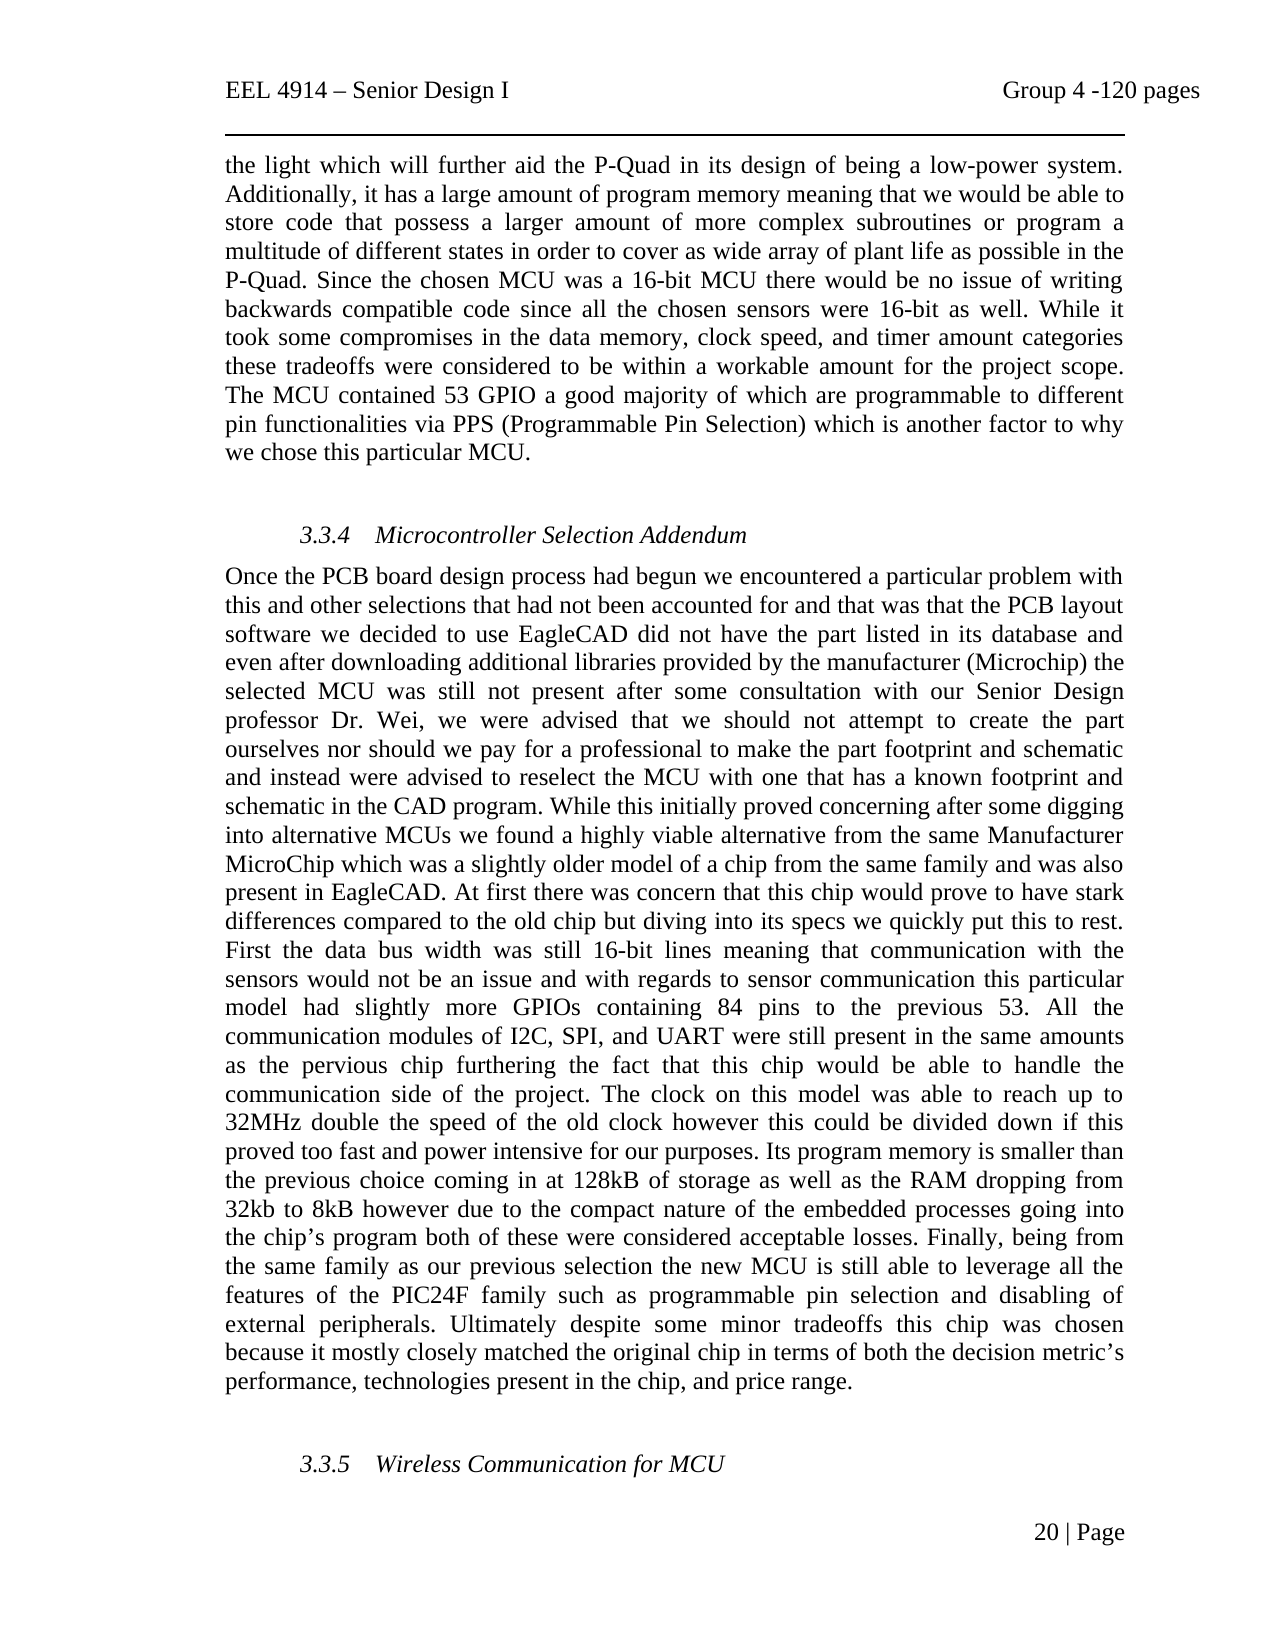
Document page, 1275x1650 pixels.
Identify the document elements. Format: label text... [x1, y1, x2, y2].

subtitle Wireless Communication for MCU [300, 1449, 1125, 1477]
text Once the PCB board design process had begun we encountered a particular problem with this and other selections that had not been accounted for and that was that the PCB layout software we decided to use EagleCAD did not have the part listed in its database and even after downloading additional libraries provided by the manufacturer (Microchip) the selected MCU was still not present after some consultation with our Senior Design professor Dr. Wei, we were advised that we should not attempt to create the part ourselves nor should we pay for a professional to make the part footprint and schematic and instead were advised to reselect the MCU with one that has a known footprint and schematic in the CAD program. While this initially proved concerning after some digging into alternative MCUs we found a highly viable alternative from the same Manufacturer MicroChip which was a slightly older model of a chip from the same family and was also present in EagleCAD. At first there was concern that this chip would prove to have stark differences compared to the old chip but diving into its specs we quickly put this to rest. First the data bus width was still 16-bit lines meaning that communication with the sensors would not be an issue and with regards to sensor communication this particular model had slightly more GPIOs containing 84 pins to the previous 53. All the communication modules of I2C, SPI, and UART were still present in the same amounts as the pervious chip furthering the fact that this chip would be able to handle the communication side of the project. The clock on this model was able to reach up to 32MHz double the speed of the old clock however this could be divided down if this proved too fast and power intensive for our purposes. Its program memory is smaller than the previous choice coming in at 128kB of storage as well as the RAM dropping from 32kb to 8kB however due to the compact nature of the embedded processes going into the chip’s program both of these were considered acceptable losses. Finally, being from the same family as our previous selection the new MCU is still able to leverage all the features of the PIC24F family such as programmable pin selection and disabling of external peripherals. Ultimately despite some minor tradeoffs this chip was chosen because it mostly closely matched the original chip in terms of both the decision metric’s performance, technologies present in the chip, and price range. [225, 561, 1125, 1395]
subtitle Microcontroller Selection Addendum [300, 520, 1125, 549]
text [225, 150, 1125, 466]
